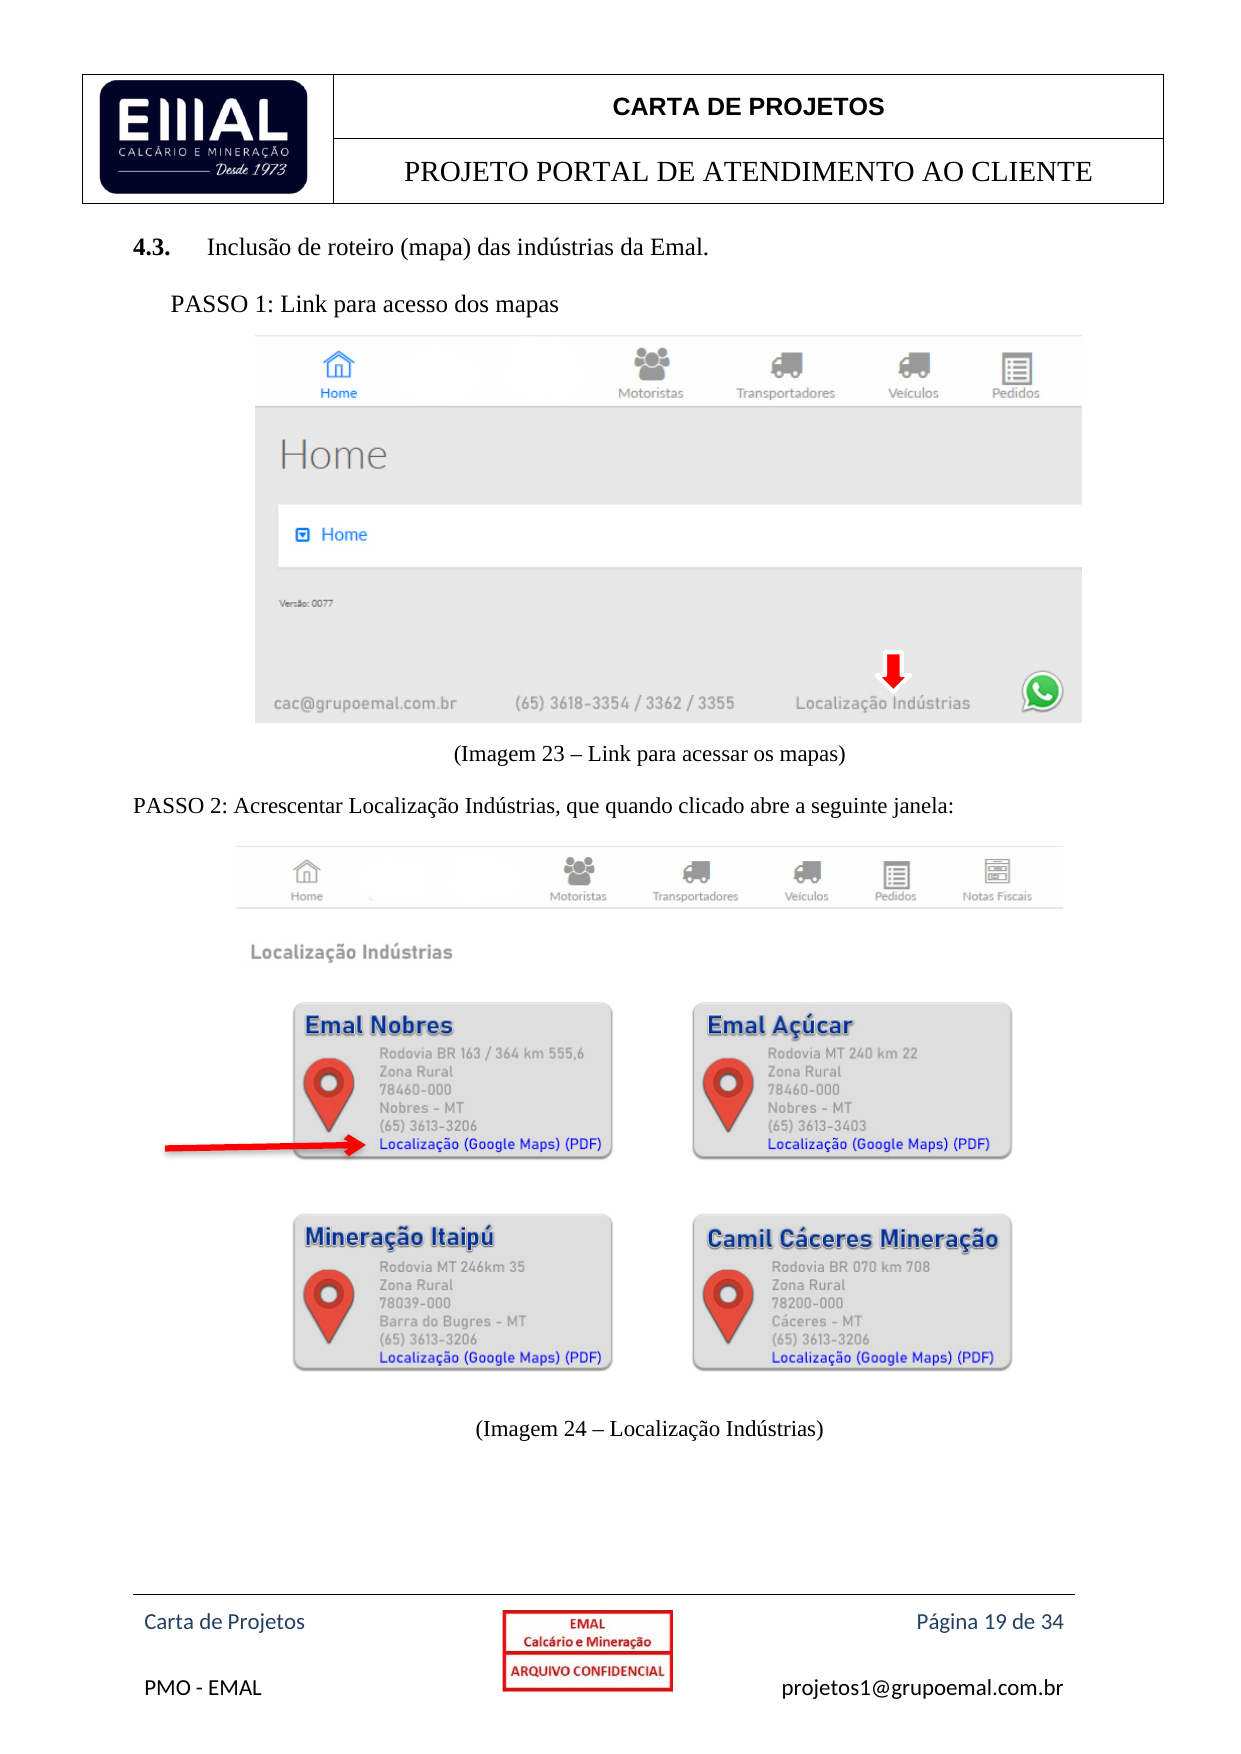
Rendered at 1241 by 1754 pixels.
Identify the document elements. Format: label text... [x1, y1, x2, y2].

list PASSO 1: Link para acesso dos mapas [170, 289, 1167, 318]
picture [96, 75, 309, 198]
picture [502, 1610, 673, 1692]
picture [255, 334, 1082, 723]
picture [236, 845, 1064, 1415]
text (Imagem 23 – Link para acessar os mapas) [133, 740, 1167, 766]
text (Imagem 24 – Localização Indústrias) [133, 1415, 1167, 1441]
text PASSO 2: Acrescentar Localização Indústrias, que quando clicado abre a seguinte janela: [133, 792, 1167, 819]
list Inclusão de roteiro (mapa) das indústrias da Emal. [133, 232, 1167, 260]
